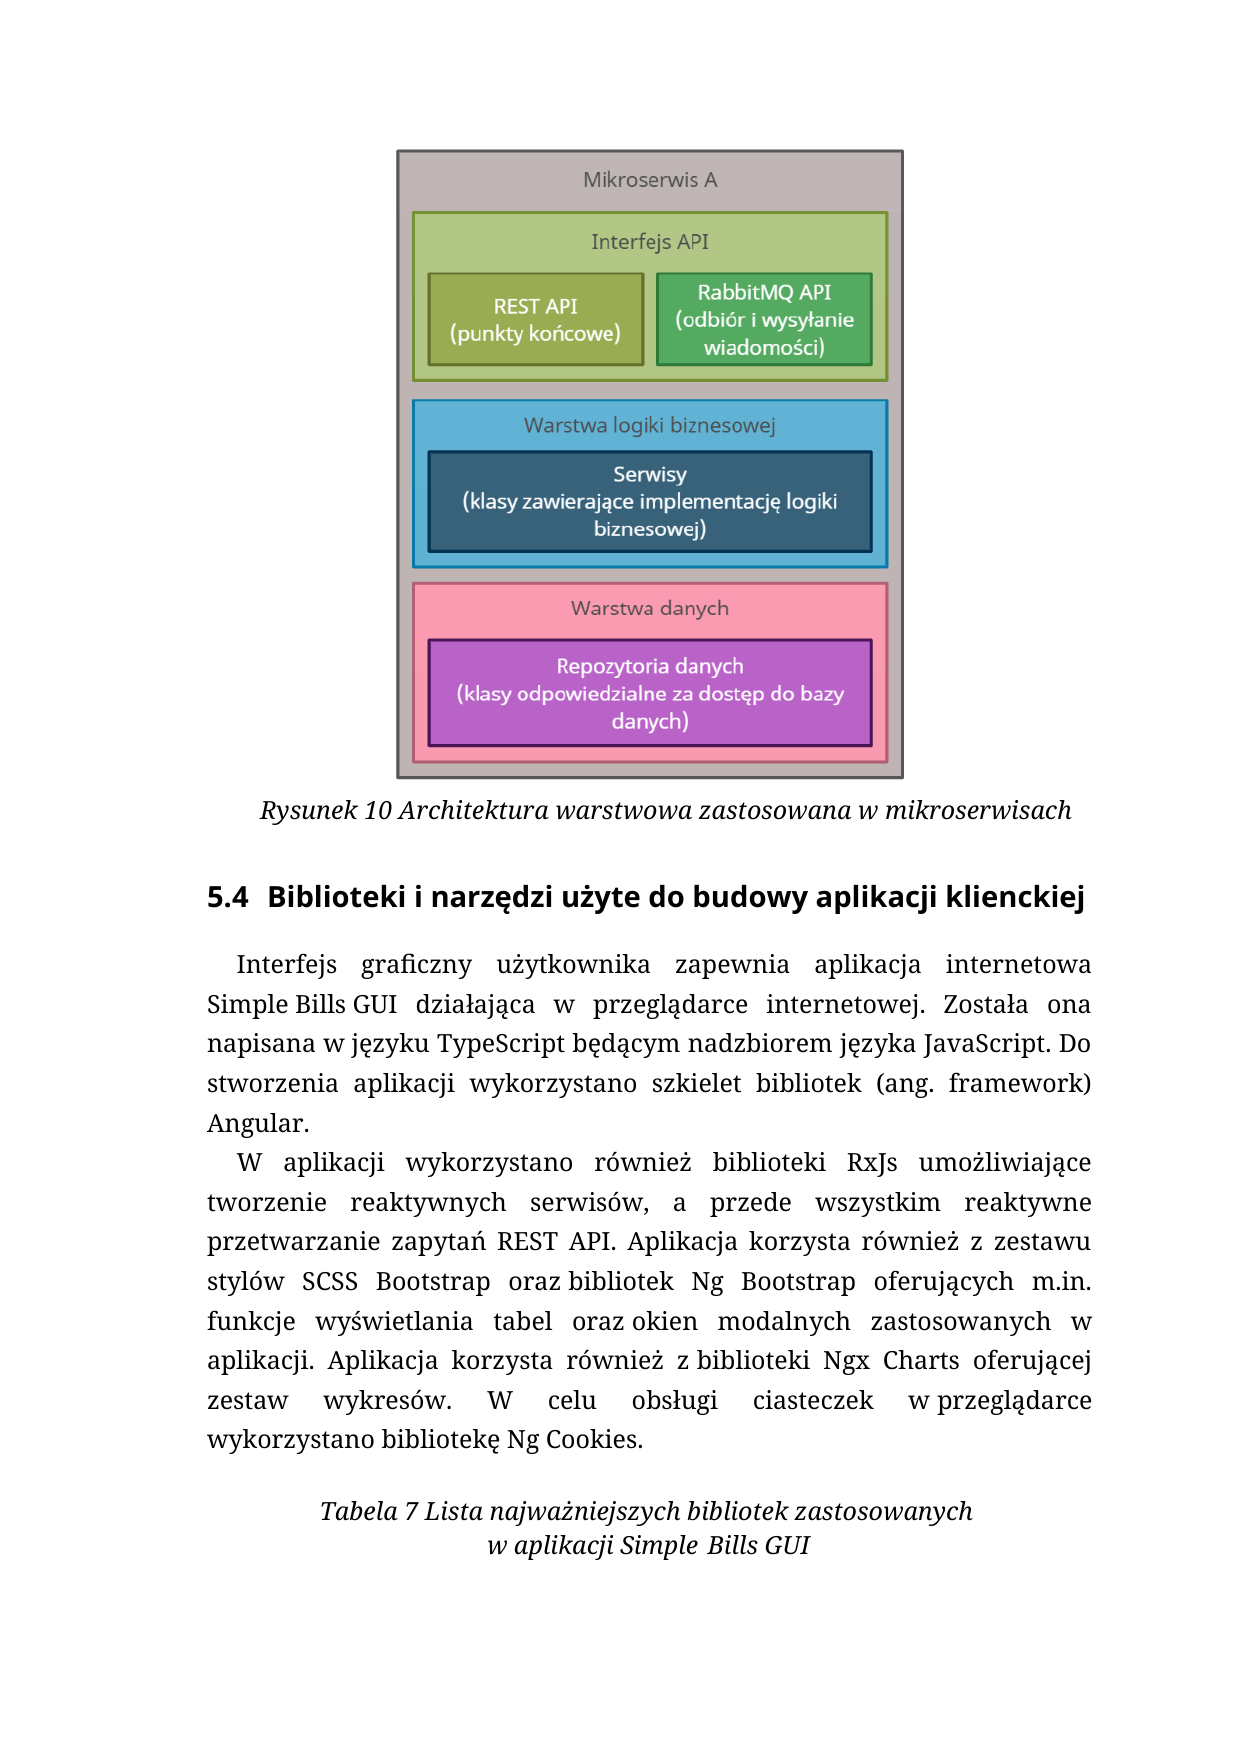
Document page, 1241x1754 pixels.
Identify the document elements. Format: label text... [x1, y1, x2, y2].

text W aplikacji wykorzystano również biblioteki RxJs umożliwiające tworzenie reaktywnych serwisów, a przede wszystkim reaktywne przetwarzanie zapytań REST API. Aplikacja korzysta również z zestawu stylów SCSS Bootstrap oraz bibliotek Ng Bootstrap oferujących m.in. funkcje wyświetlania tabel oraz okien modalnych zastosowanych w aplikacji. Aplikacja korzysta również z biblioteki Ngx Charts oferującej zestaw wykresów. W celu obsługi ciasteczek w przeglądarce wykorzystano bibliotekę Ng Cookies. [207, 1139, 1092, 1456]
picture [394, 147, 905, 781]
text Interfejs graficzny użytkownika zapewnia aplikacja internetowa Simple Bills GUI działająca w przeglądarce internetowej. Została ona napisana w języku TypeScript będącym nadzbiorem języka JavaScript. Do stworzenia aplikacji wykorzystano szkielet bibliotek (ang. framework) Angular. [207, 941, 1092, 1139]
subtitle Biblioteki i narzędzi użyte do budowy aplikacji klienckiej [207, 877, 1092, 916]
